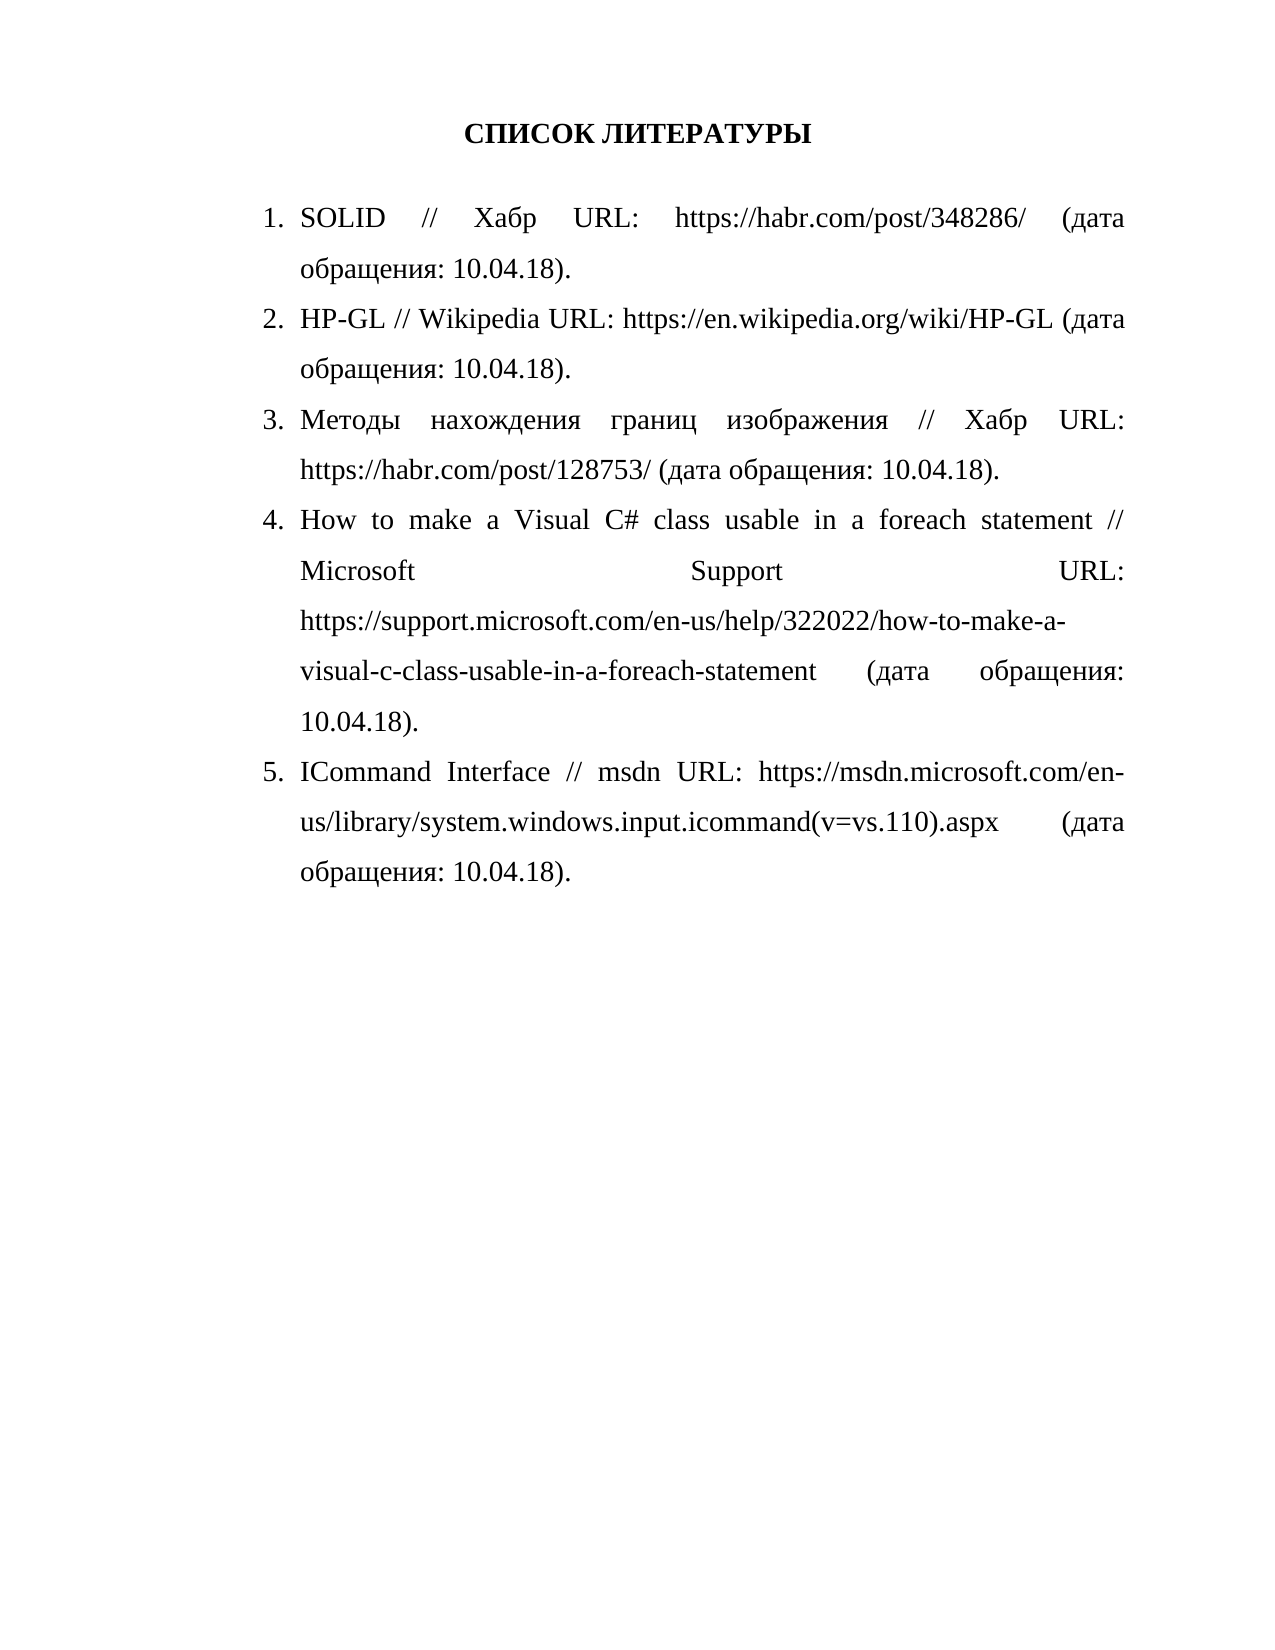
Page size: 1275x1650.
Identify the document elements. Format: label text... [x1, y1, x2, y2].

list SOLID // Хабр URL: https://habr.com/post/348286/ (дата обращения: 10.04.18). [262, 201, 1125, 284]
list How to make a Visual C# class usable in a foreach statement // Microsoft Support URL: https://support.microsoft.com/en-us/help/322022/how-to-make-a-visual-c-class-usable-in-a-foreach-statement (дата обращения: 10.04.18). [262, 502, 1125, 737]
list Методы нахождения границ изображения // Хабр URL: https://habr.com/post/128753/ (дата обращения: 10.04.18). [262, 402, 1125, 486]
list ICommand Interface // msdn URL: https://msdn.microsoft.com/en-us/library/system.windows.input.icommand(v=vs.110).aspx (дата обращения: 10.04.18). [262, 754, 1125, 888]
subtitle СПИСОК ЛИТЕРАТУРЫ [150, 117, 1125, 150]
list HP-GL // Wikipedia URL: https://en.wikipedia.org/wiki/HP-GL (дата обращения: 10.04.18). [262, 301, 1125, 385]
